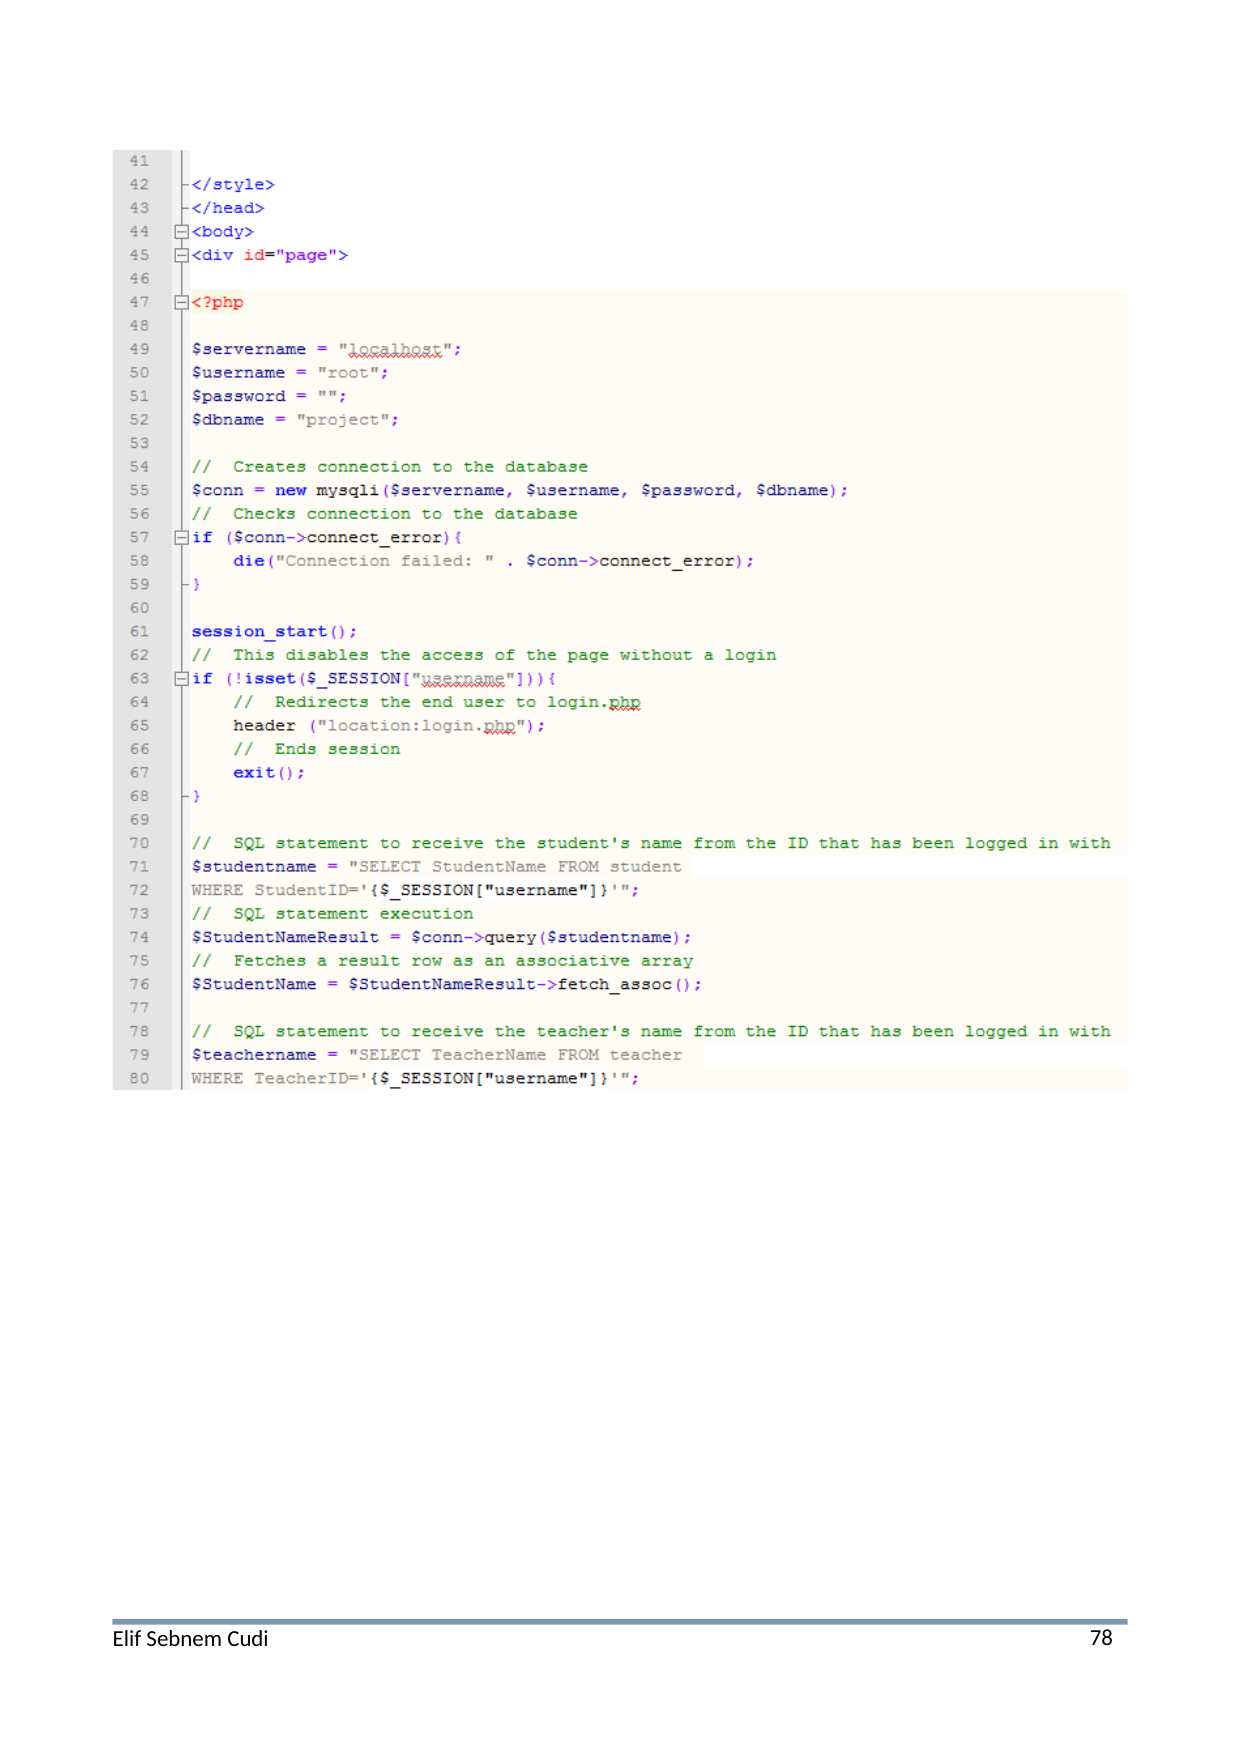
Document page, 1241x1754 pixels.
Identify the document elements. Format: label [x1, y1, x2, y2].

picture [112, 150, 1128, 1090]
